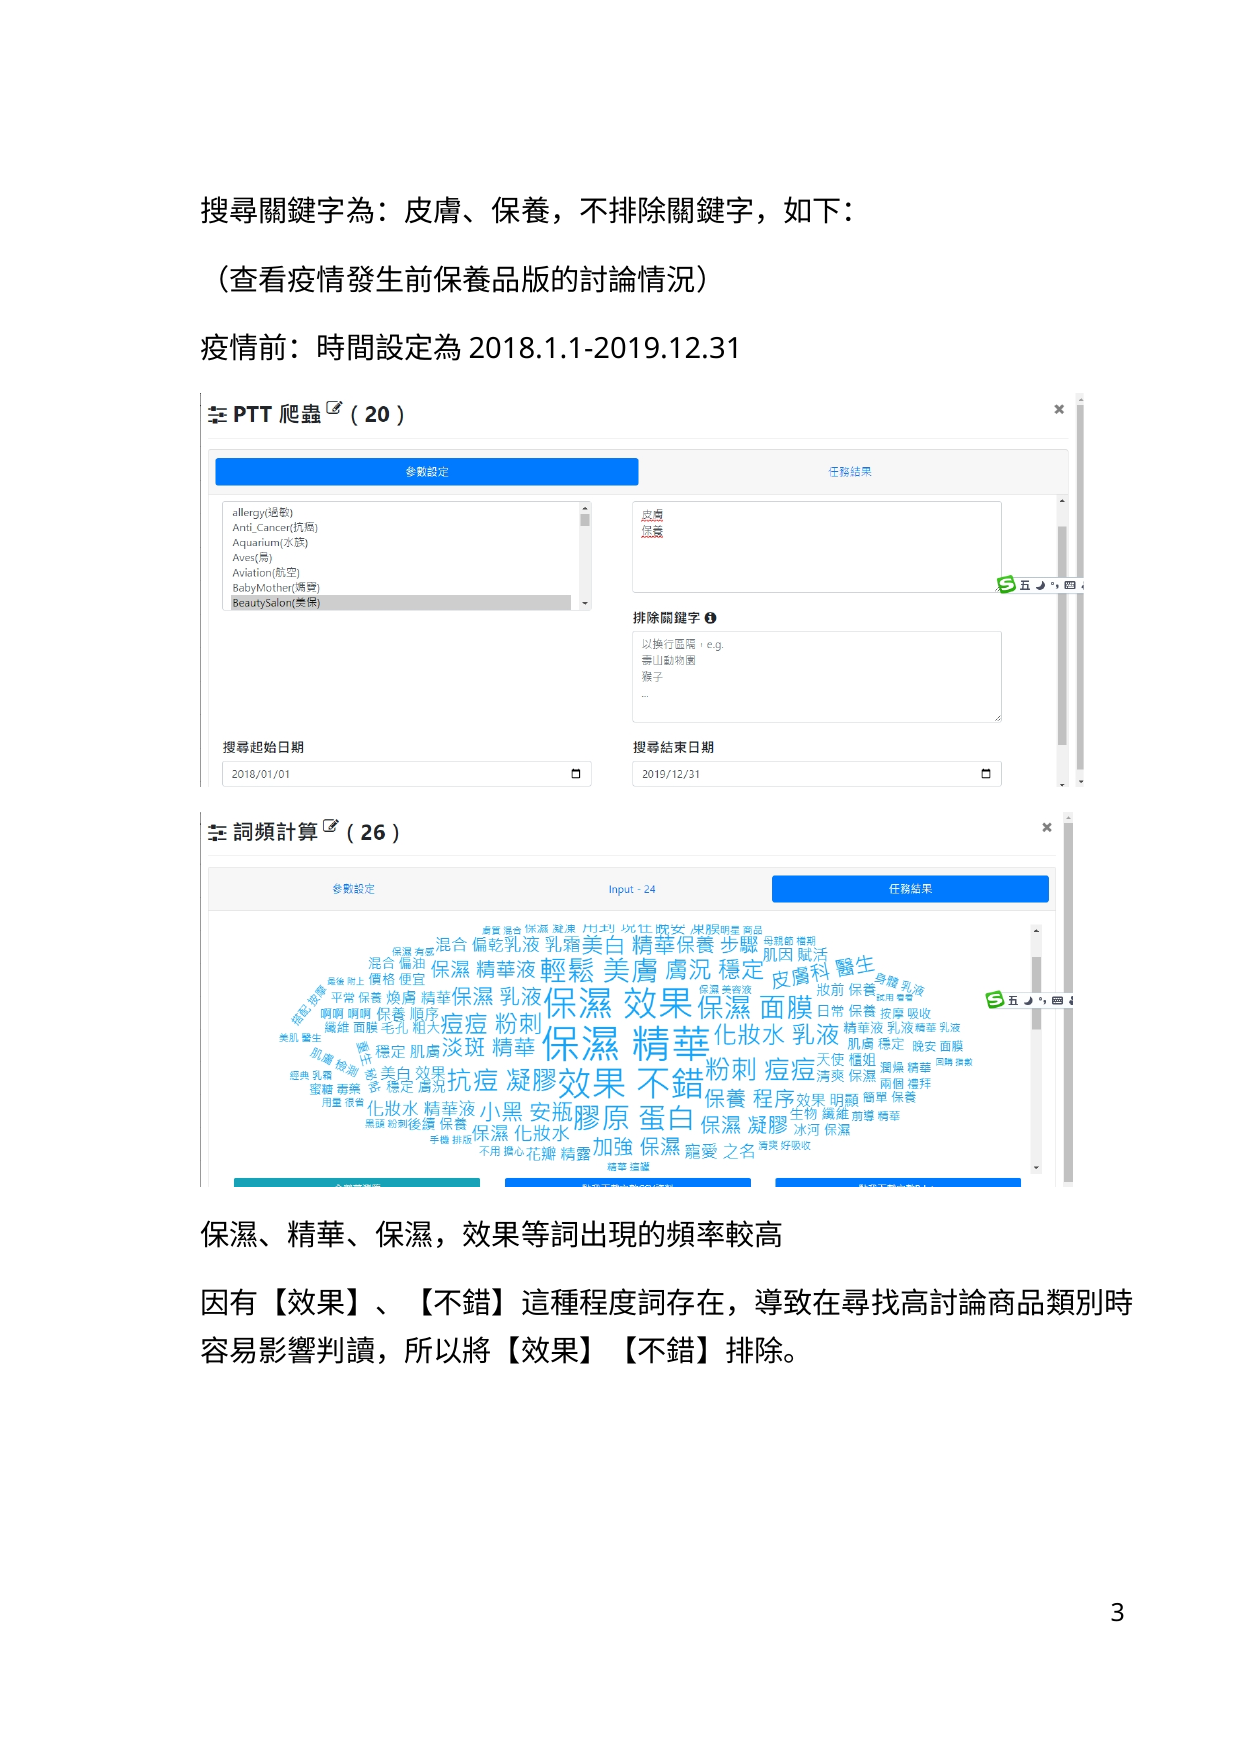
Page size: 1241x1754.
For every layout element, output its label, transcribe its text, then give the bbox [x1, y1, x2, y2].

text 搜尋關鍵字為：皮膚、保養，不排除關鍵字，如下： [200, 187, 1139, 230]
text （查看疫情發生前保養品版的討論情況） [200, 256, 1139, 298]
text 疫情前：時間設定為2018.1.1-2019.12.31 [200, 324, 1139, 367]
text 因有【效果】、【不錯】這種程度詞存在，導致在尋找高討論商品類別時容易影響判讀，所以將【效果】【不錯】排除。 [200, 1280, 1139, 1370]
picture [200, 812, 1073, 1187]
picture [200, 393, 1084, 787]
text 保濕、精華、保濕，效果等詞出現的頻率較高 [200, 1212, 1139, 1254]
